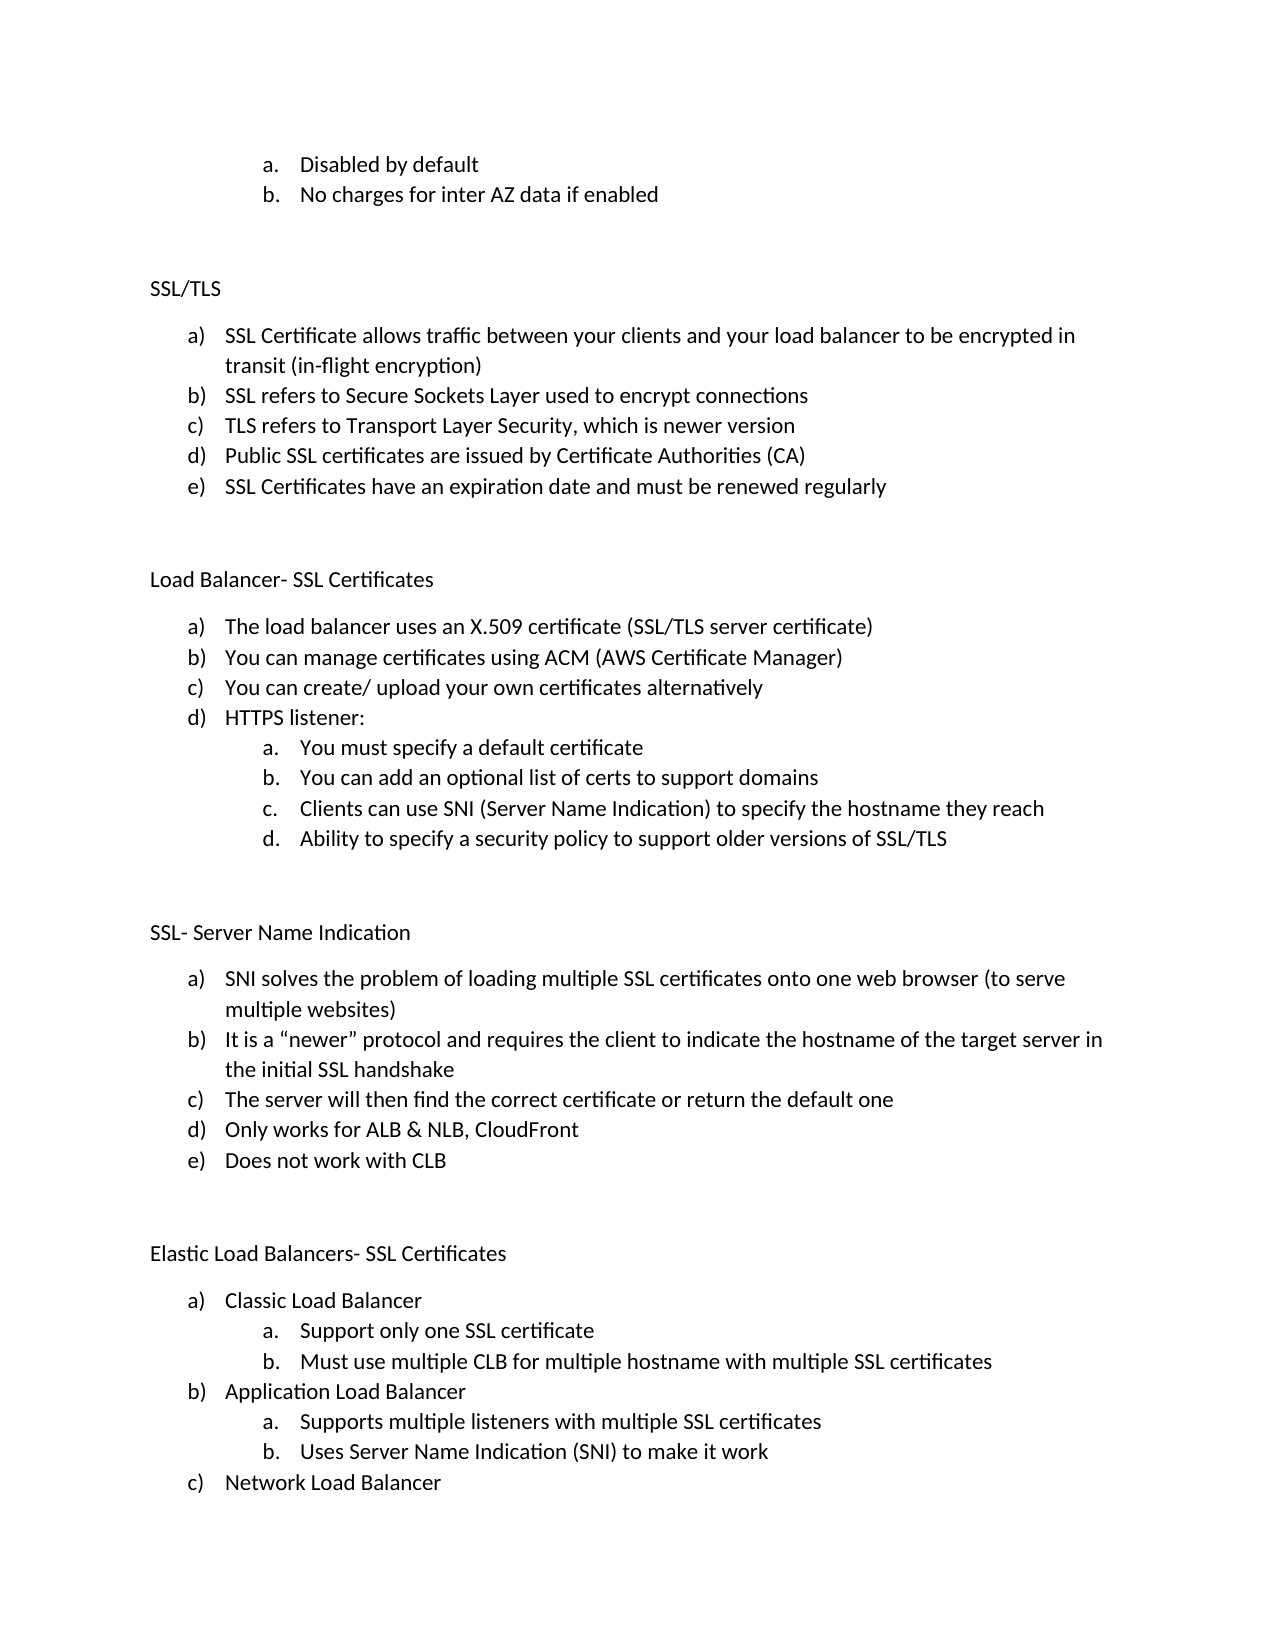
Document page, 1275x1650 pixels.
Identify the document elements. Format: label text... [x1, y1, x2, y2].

list TLS refers to Transport Layer Security, which is newer version [187, 411, 1125, 439]
text SSL- Server Name Indication [150, 918, 1125, 946]
list You can add an optional list of certs to support domains [262, 763, 1125, 792]
list Network Load Balancer [187, 1468, 1125, 1496]
list The server will then find the correct certificate or return the default one [187, 1085, 1125, 1113]
list The load balancer uses an X.509 certificate (SSL/TLS server certificate) [187, 612, 1125, 641]
list Application Load Balancer [187, 1377, 1125, 1405]
list Clients can use SNI (Server Name Indication) to specify the hostname they reach [262, 794, 1125, 822]
text Elastic Load Balancers- SSL Certificates [150, 1239, 1125, 1268]
list Public SSL certificates are issued by Certificate Authorities (CA) [187, 442, 1125, 470]
list Classic Load Balancer [187, 1286, 1125, 1314]
list SSL Certificate allows traffic between your clients and your load balancer to be encrypted in transit (in-flight encryption) [187, 321, 1125, 379]
list Does not work with CLB [187, 1146, 1125, 1174]
list HTTPS listener: [187, 703, 1125, 731]
list SSL Certificates have an expiration date and must be renewed regularly [187, 472, 1125, 500]
list You must specify a default certificate [262, 733, 1125, 761]
list Disabled by default [262, 150, 1125, 178]
list Ability to specify a security policy to support older versions of SSL/TLS [262, 824, 1125, 852]
list Only works for ALB & NLB, CloudFront [187, 1116, 1125, 1144]
list You can manage certificates using ACM (AWS Certificate Manager) [187, 643, 1125, 671]
list No charges for inter AZ data if enabled [262, 180, 1125, 208]
list It is a “newer” protocol and requires the client to indicate the hostname of the target server in the initial SSL handshake [187, 1025, 1125, 1083]
text SSL/TLS [150, 274, 1125, 302]
list You can create/ upload your own certificates alternatively [187, 673, 1125, 701]
text Load Balancer- SSL Certificates [150, 566, 1125, 594]
list SSL refers to Secure Sockets Layer used to encrypt connections [187, 381, 1125, 409]
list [262, 1437, 1125, 1466]
list SNI solves the problem of loading multiple SSL certificates onto one web browser (to serve multiple websites) [187, 964, 1125, 1023]
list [262, 1407, 1125, 1435]
list Must use multiple CLB for multiple hostname with multiple SSL certificates [262, 1347, 1125, 1375]
list Support only one SSL certificate [262, 1317, 1125, 1345]
